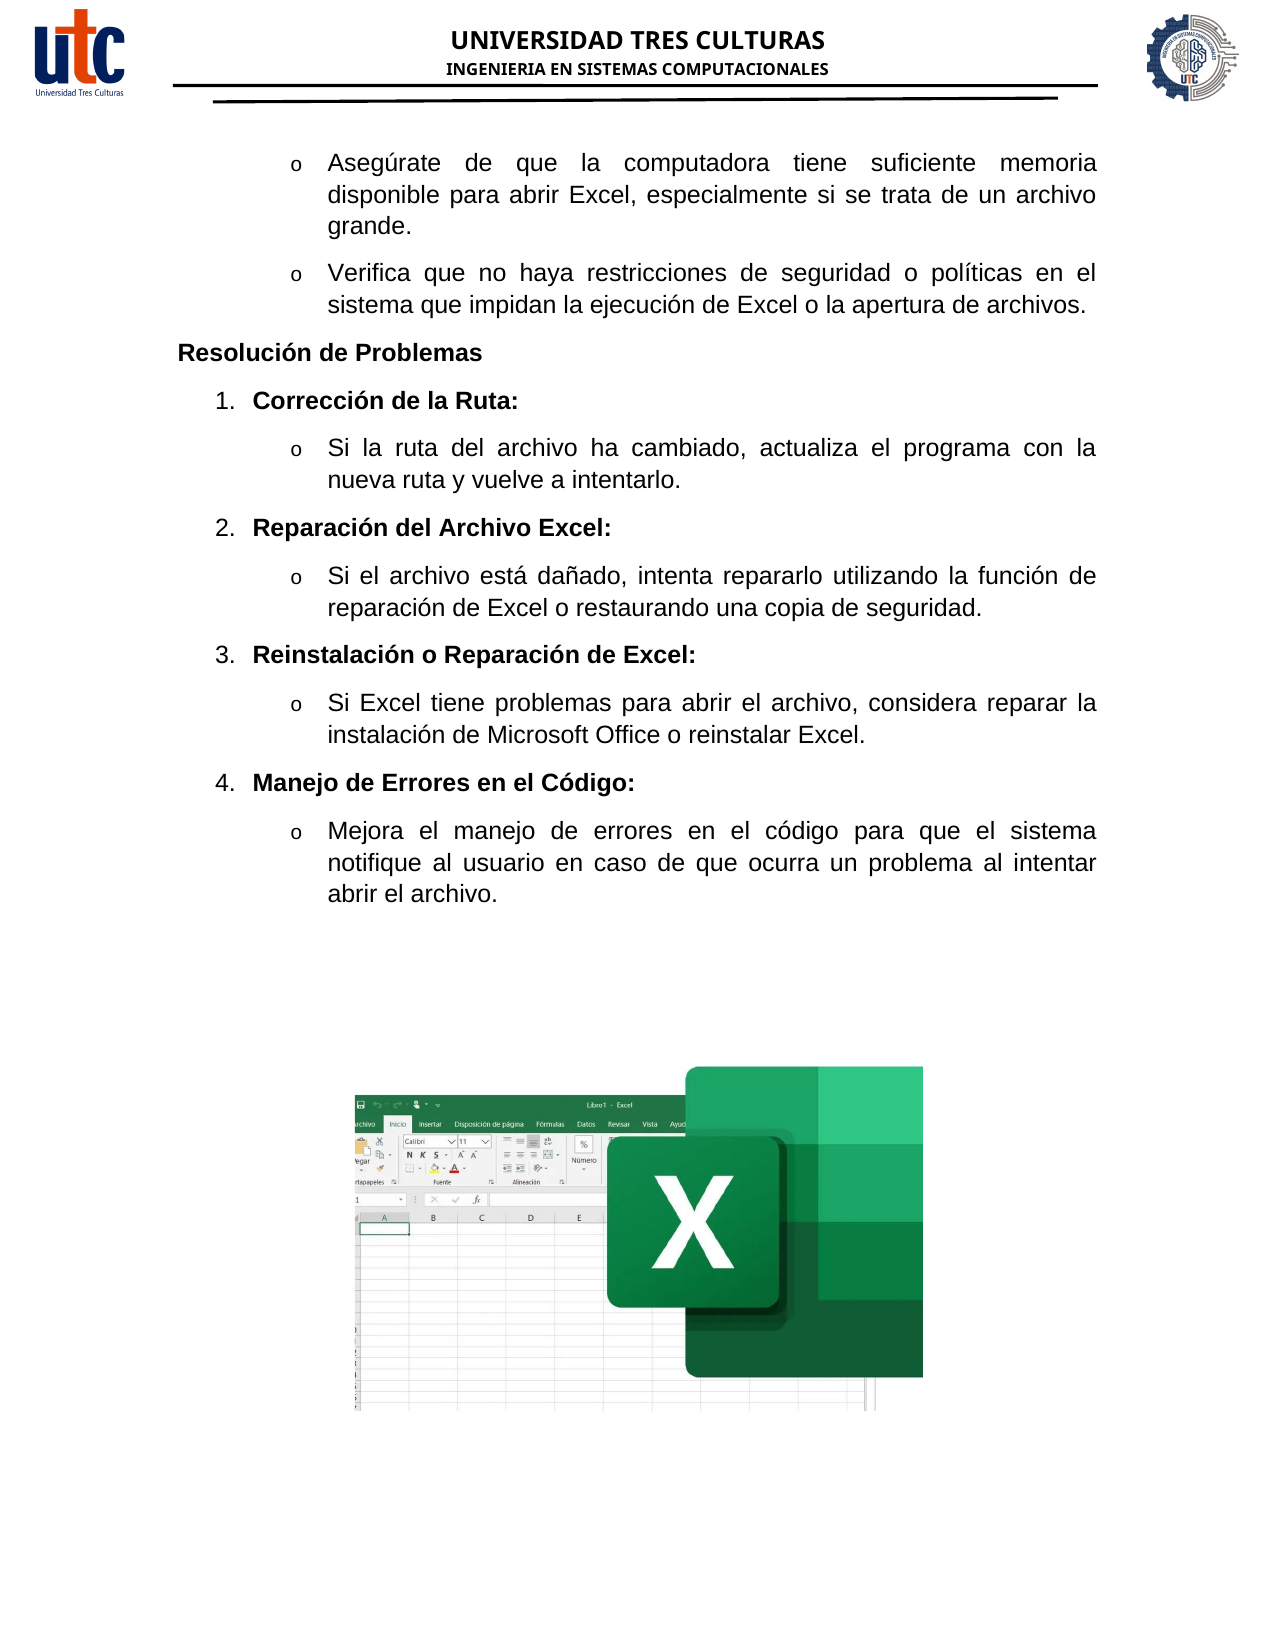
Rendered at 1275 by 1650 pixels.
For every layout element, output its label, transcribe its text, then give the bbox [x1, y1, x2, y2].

picture [354, 1032, 923, 1411]
list Verifica que no haya restricciones de seguridad o políticas en el sistema que impidan la ejecución de Excel o la apertura de archivos. [290, 258, 1098, 319]
list Manejo de Errores en el Código: [215, 768, 1098, 797]
text Resolución de Problemas [177, 338, 1098, 367]
list Reparación del Archivo Excel: [215, 513, 1098, 542]
list Reinstalación o Reparación de Excel: [215, 641, 1098, 669]
picture [1147, 11, 1239, 104]
list Si el archivo está dañado, intenta repararlo utilizando la función de reparación de Excel o restaurando una copia de seguridad. [290, 561, 1098, 622]
list Corrección de la Ruta: [215, 386, 1098, 414]
list Asegúrate de que la computadora tiene suficiente memoria disponible para abrir Excel, especialmente si se trata de un archivo grande. [290, 148, 1098, 239]
list Si Excel tiene problemas para abrir el archivo, considera reparar la instalación de Microsoft Office o reinstalar Excel. [290, 688, 1098, 749]
list Mejora el manejo de errores en el código para que el sistema notifique al usuario en caso de que ocurra un problema al intentar abrir el archivo. [290, 816, 1098, 907]
picture [34, 9, 125, 96]
list Si la ruta del archivo ha cambiado, actualiza el programa con la nueva ruta y vuelve a intentarlo. [290, 433, 1098, 494]
